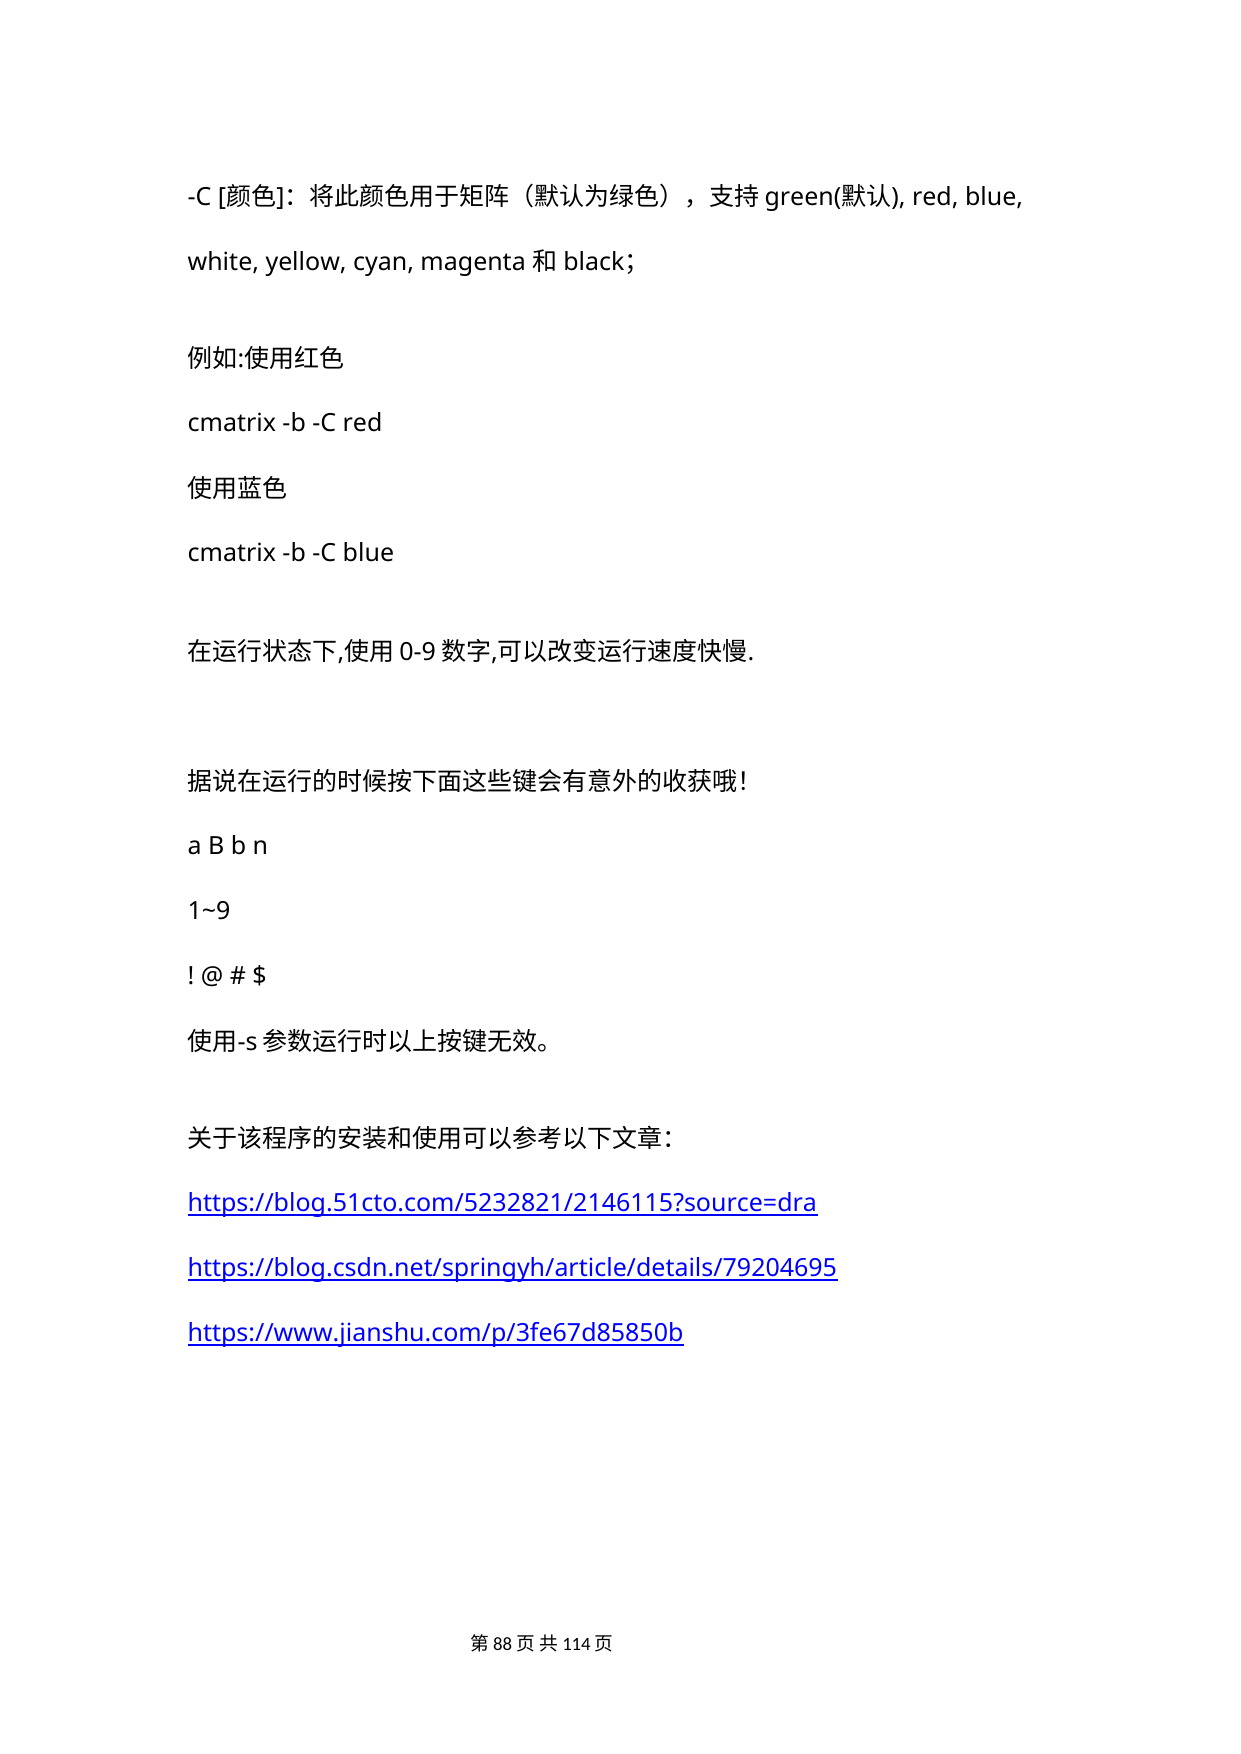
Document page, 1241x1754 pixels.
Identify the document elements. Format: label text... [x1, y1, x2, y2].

text a B b n 1~9 ! @ # $ [187, 812, 1053, 1007]
text 使用蓝色 [187, 454, 1053, 519]
text cmatrix -b -C red [187, 389, 1053, 454]
text https://blog.51cto.com/5232821/2146115?source=dra [187, 1169, 1053, 1234]
text 关于该程序的安装和使用可以参考以下文章： [187, 1104, 1053, 1169]
text -C [颜色]：将此颜色用于矩阵（默认为绿色），支持green(默认), red, blue, white, yellow, cyan, magenta 和 black； [187, 162, 1053, 292]
text 例如:使用红色 [187, 324, 1053, 389]
text 据说在运行的时候按下面这些键会有意外的收获哦！ [187, 747, 1053, 812]
text 在运行状态下,使用0-9数字,可以改变运行速度快慢. [187, 617, 1053, 682]
text 使用-s参数运行时以上按键无效。 [187, 1007, 1053, 1072]
text https://www.jianshu.com/p/3fe67d85850b [187, 1299, 1053, 1364]
text cmatrix -b -C blue [187, 519, 1053, 584]
text https://blog.csdn.net/springyh/article/details/79204695 [187, 1234, 1053, 1299]
